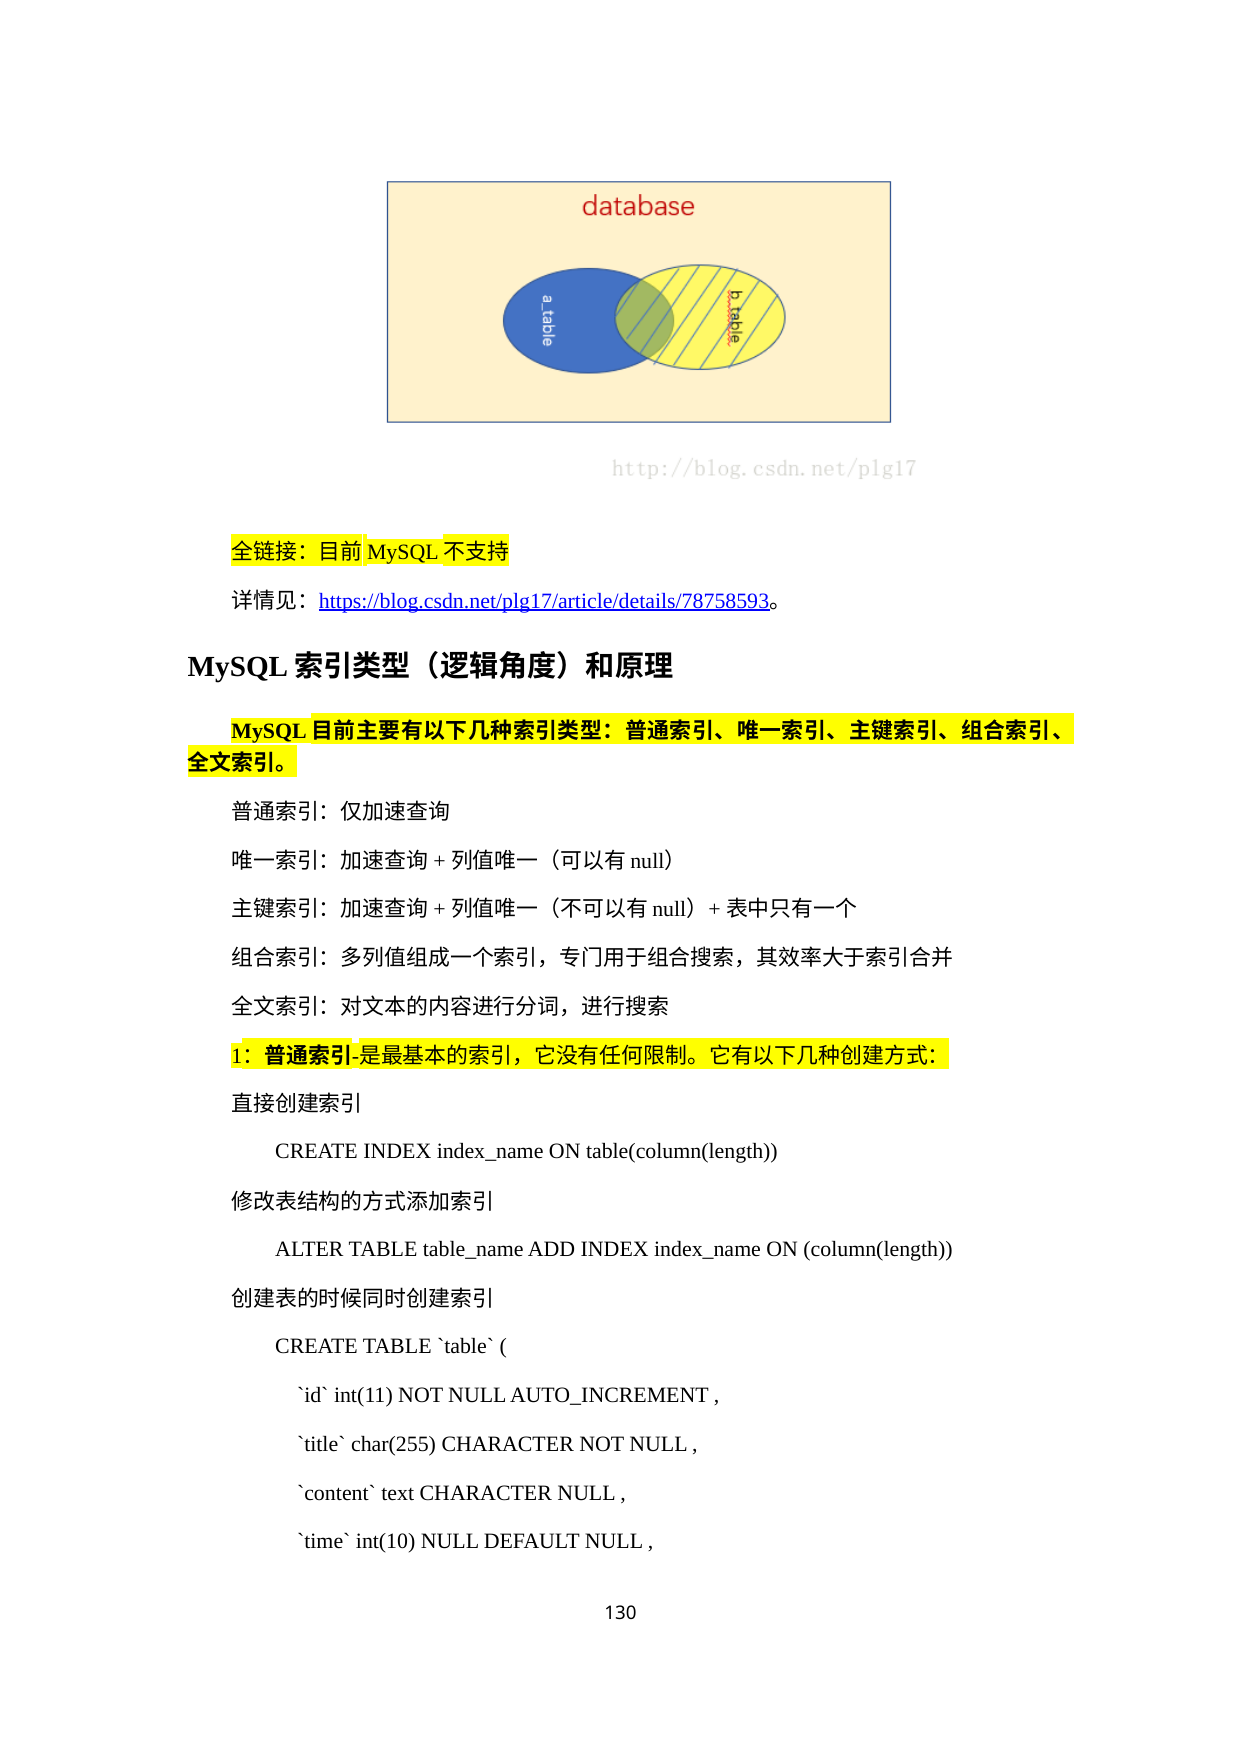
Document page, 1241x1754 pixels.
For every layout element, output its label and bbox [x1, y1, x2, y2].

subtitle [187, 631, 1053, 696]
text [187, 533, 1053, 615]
picture [353, 159, 931, 492]
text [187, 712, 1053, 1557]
